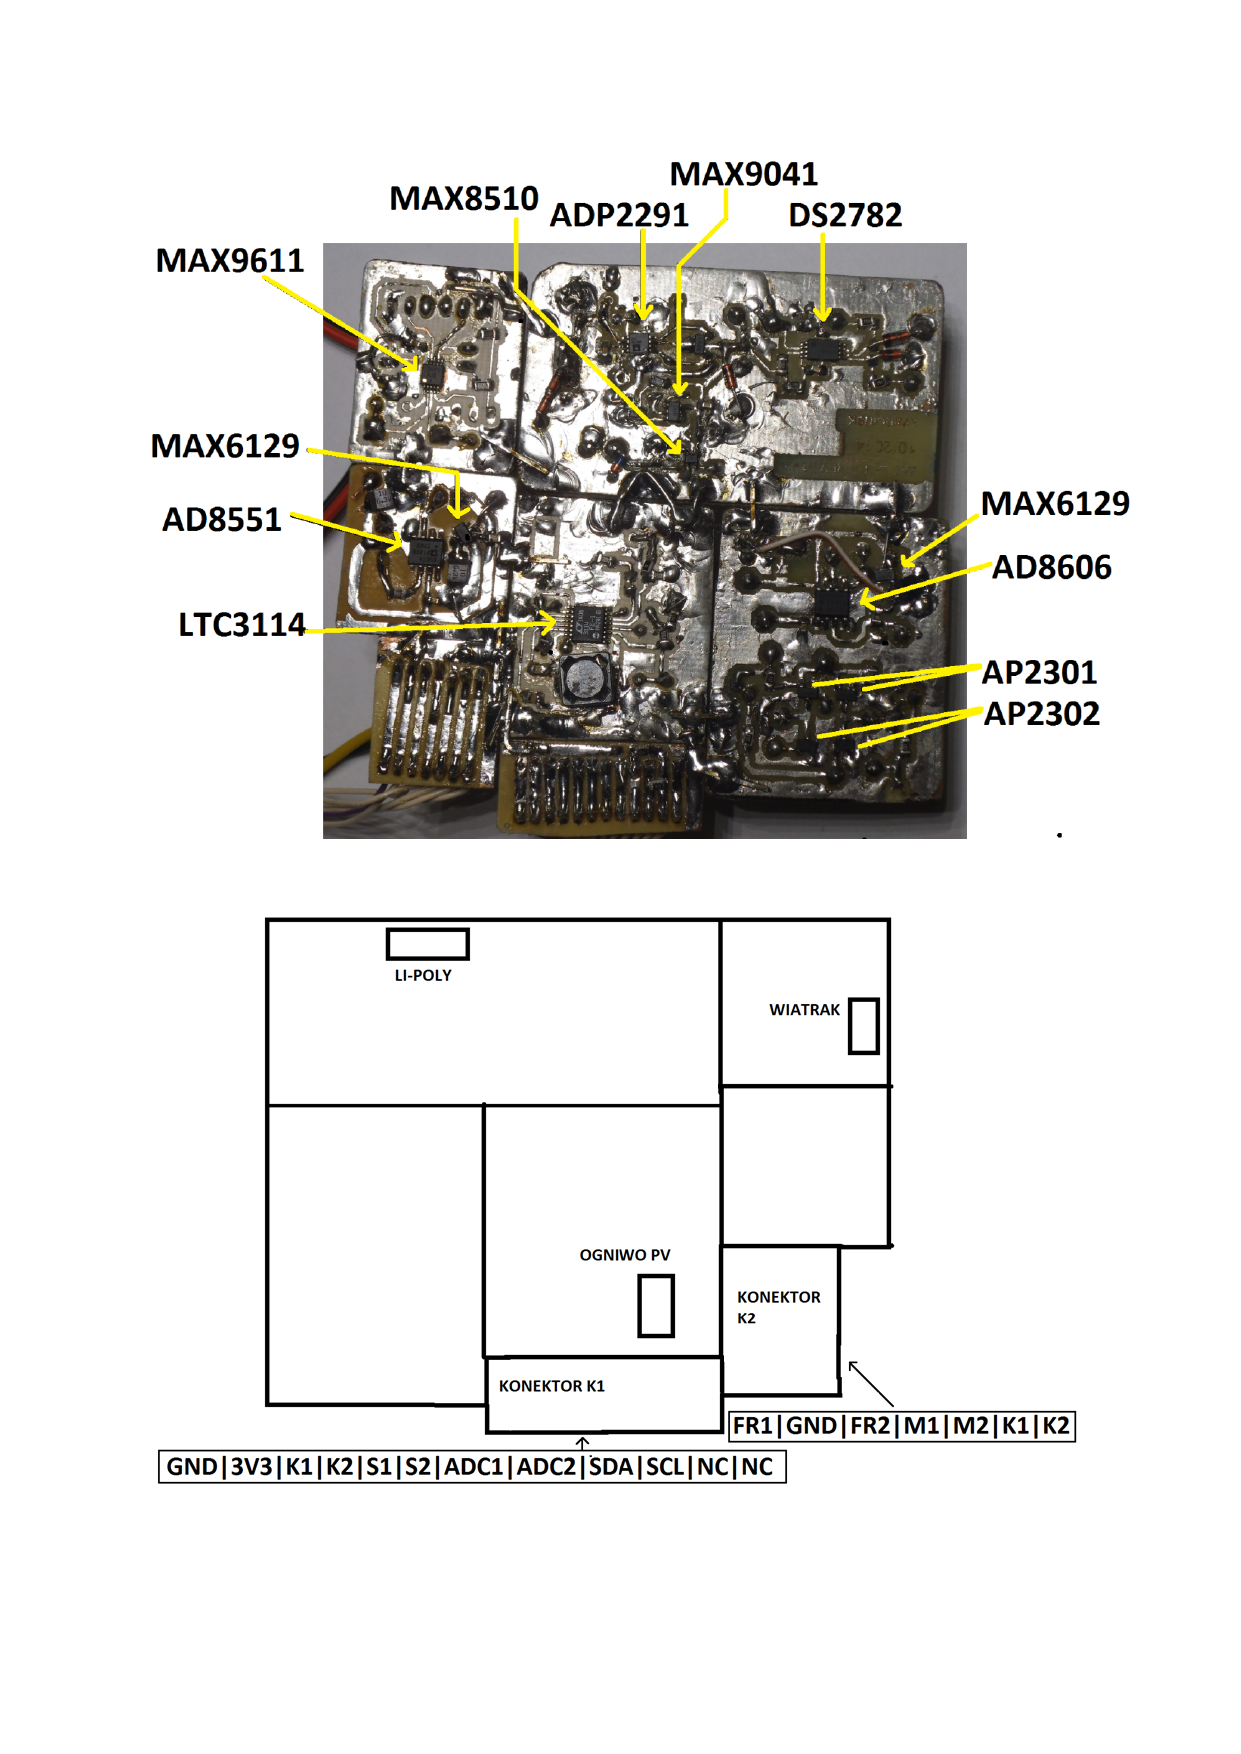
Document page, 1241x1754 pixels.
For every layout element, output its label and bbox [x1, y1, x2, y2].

picture [147, 896, 1093, 1526]
picture [147, 147, 1140, 839]
